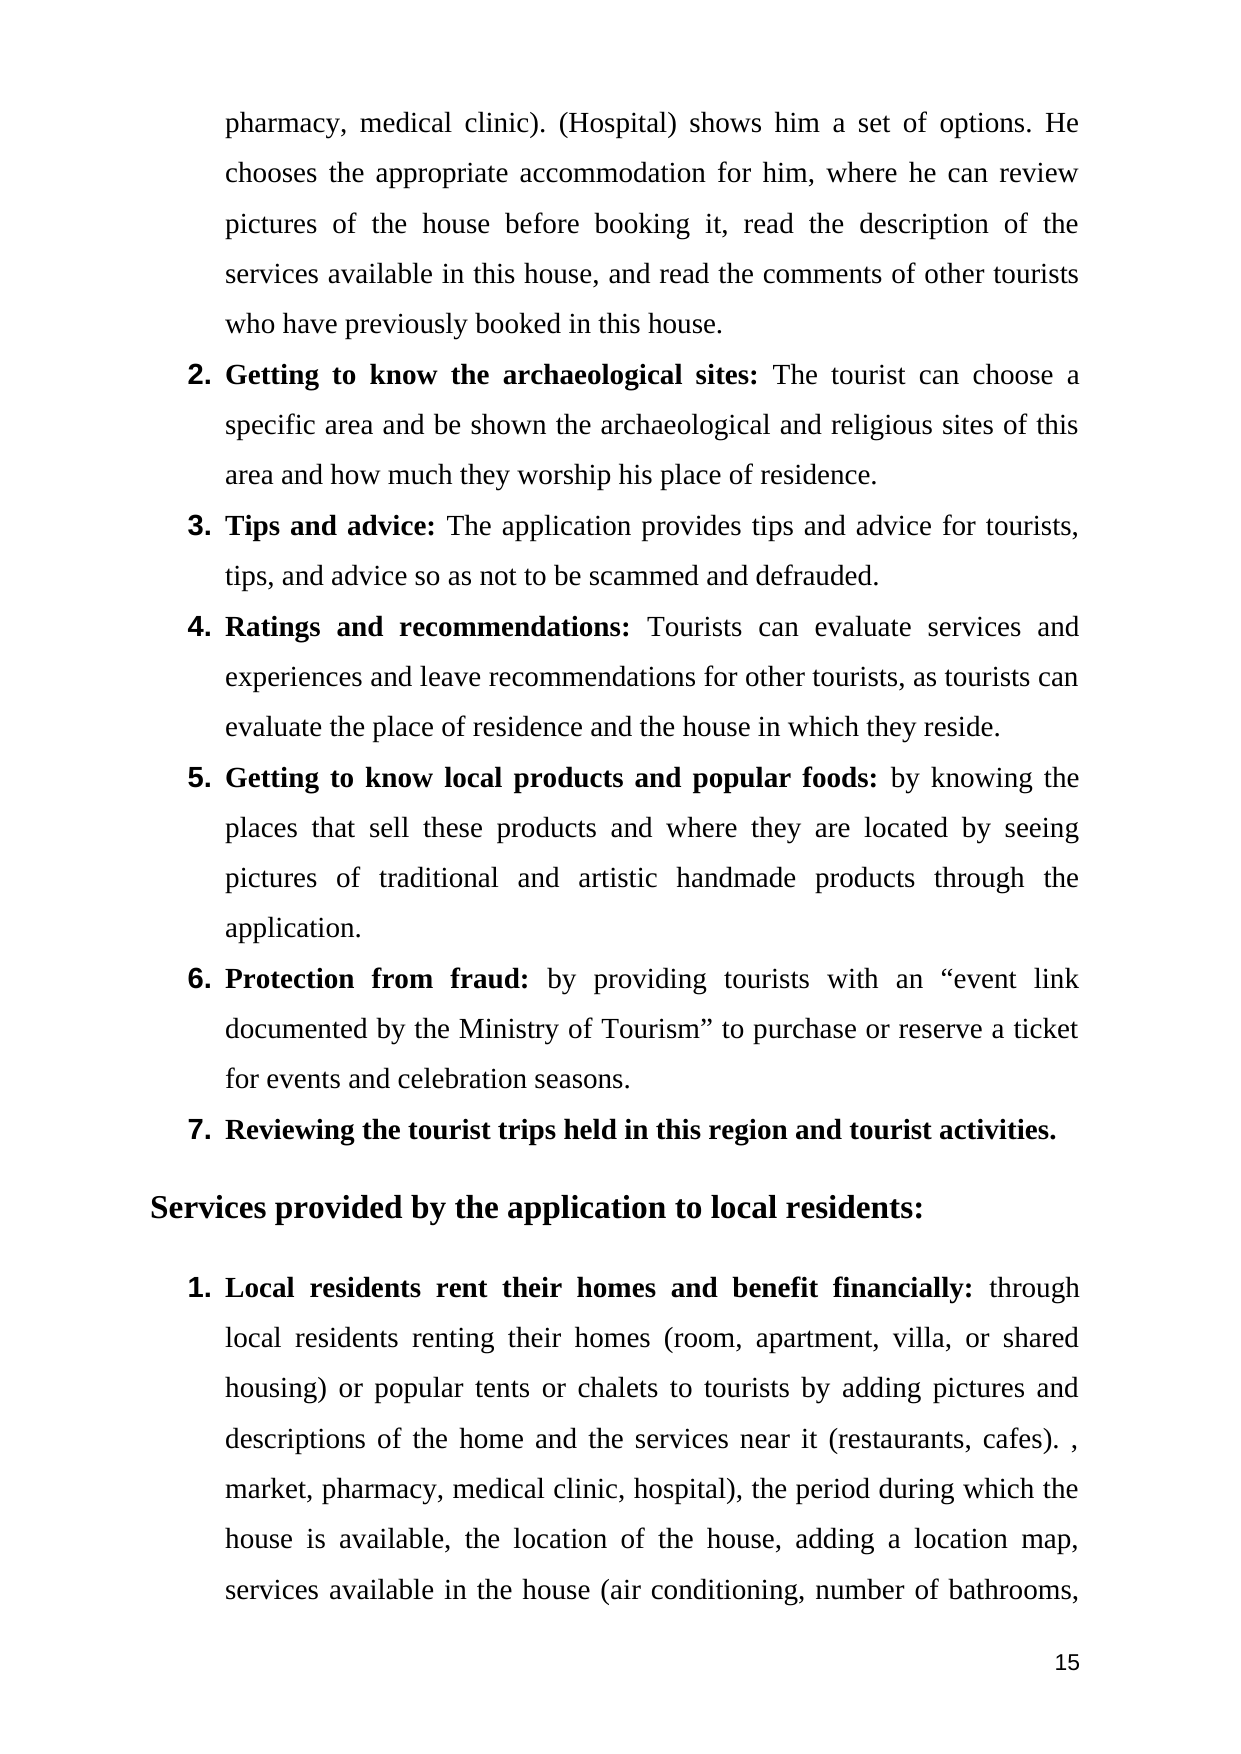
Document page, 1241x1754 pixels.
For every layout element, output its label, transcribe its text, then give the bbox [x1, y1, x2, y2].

list Tips and advice: The application provides tips and advice for tourists, tips, and advice so as not to be scammed and defrauded. [187, 508, 1080, 592]
list Getting to know the archaeological sites: The tourist can choose a specific area and be shown the archaeological and religious sites of this area and how much they worship his place of residence. [187, 357, 1080, 491]
text Services provided by the application to local residents: [150, 1187, 1080, 1226]
list Getting to know local products and popular foods: by knowing the places that sell these products and where they are located by seeing pictures of traditional and artistic handmade products through the application. [187, 759, 1080, 944]
list Ratings and recommendations: Tourists can evaluate services and experiences and leave recommendations for other tourists, as tourists can evaluate the place of residence and the house in which they reside. [187, 608, 1080, 743]
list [187, 105, 1080, 340]
list Reviewing the tourist trips held in this region and tourist activities. [187, 1112, 1080, 1146]
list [187, 1270, 1080, 1605]
list Protection from fraud: by providing tourists with an “event link documented by the Ministry of Tourism” to purchase or reserve a ticket for events and celebration seasons. [187, 961, 1080, 1095]
